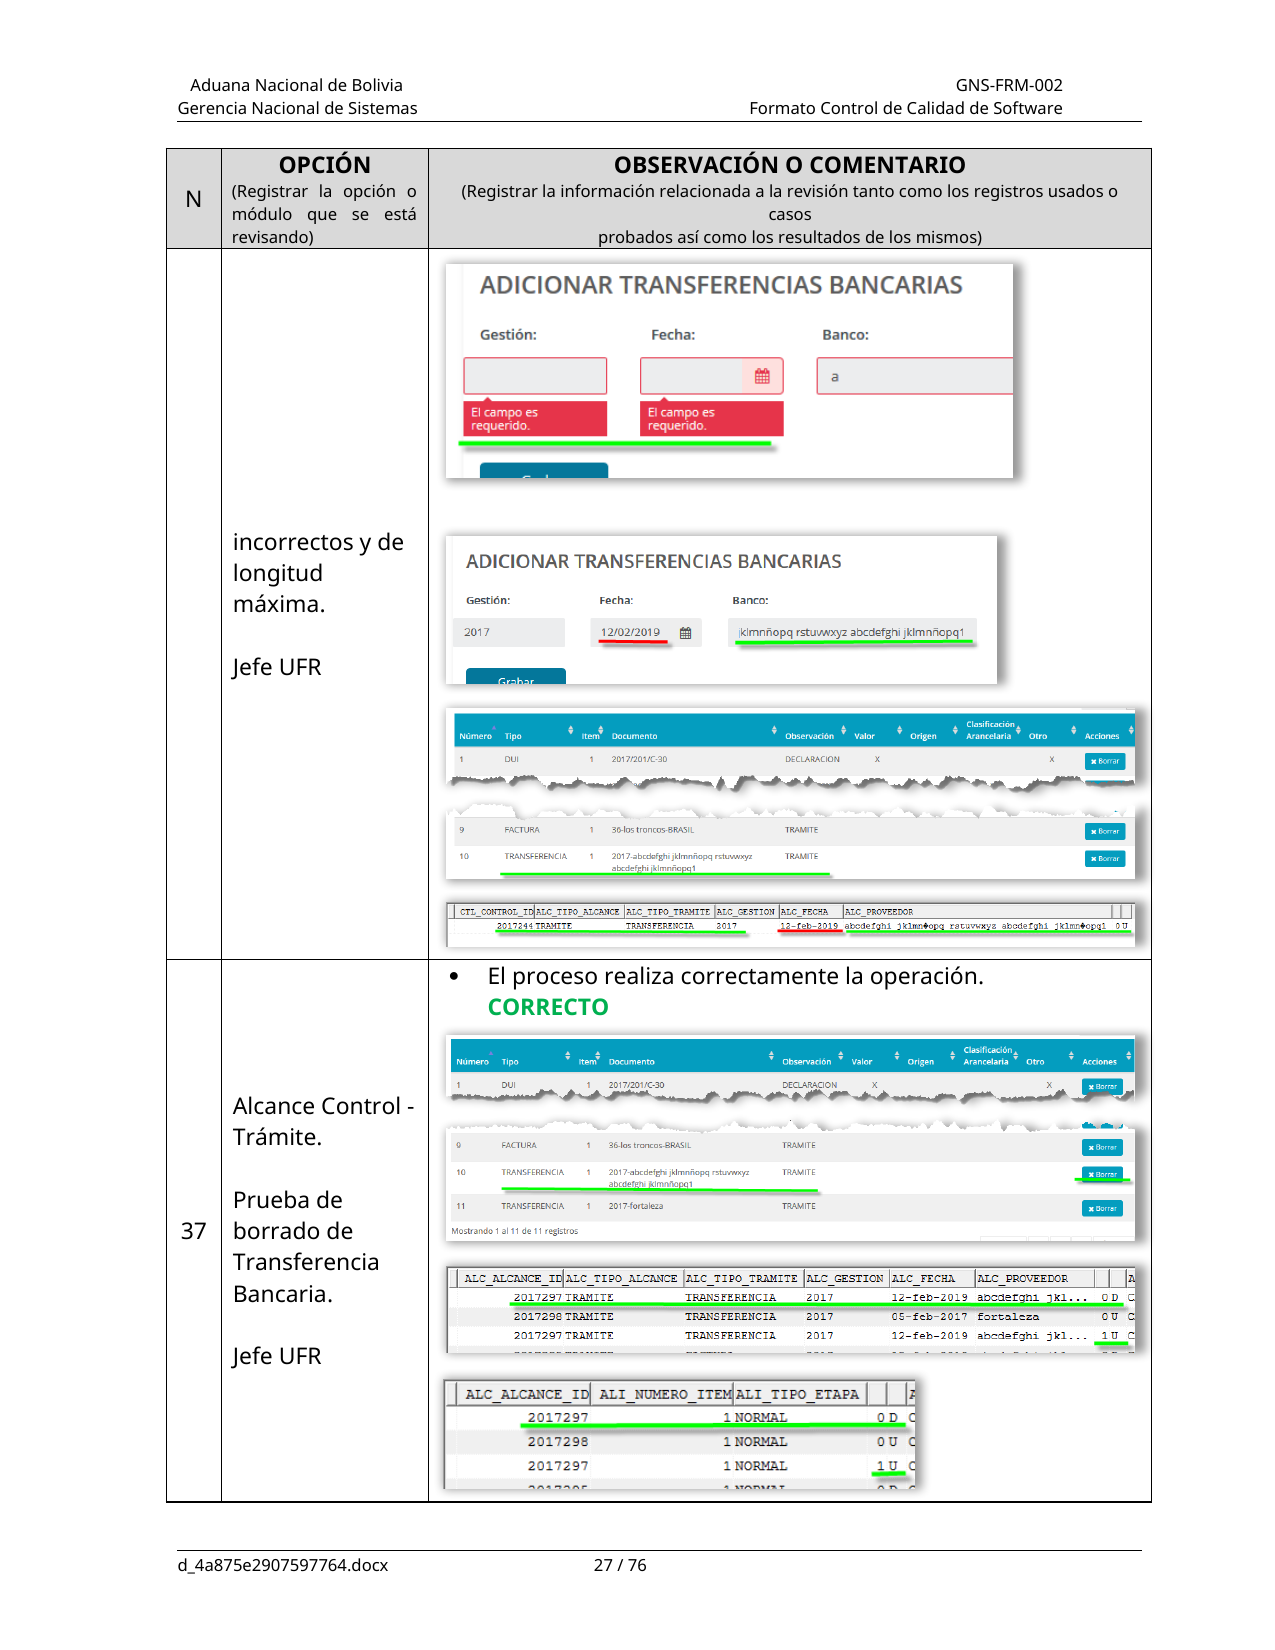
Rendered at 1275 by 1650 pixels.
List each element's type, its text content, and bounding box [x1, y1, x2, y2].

table_cell Alcance Control - Trámite. Prueba de borrado de Transferencia Bancaria. Jefe UFR [222, 960, 428, 1501]
table_cell El proceso realiza correctamente la operación. CORRECTO [429, 960, 1151, 1501]
picture [446, 264, 1013, 478]
picture [446, 708, 1135, 879]
picture [446, 902, 1135, 947]
table_cell El proceso no controla correctamente las fechas posteriores a la actual. REVISAR CORREGIDO VERIFICADO [429, 249, 1151, 959]
table_cell [167, 960, 221, 1501]
table_header OBSERVACIÓN O COMENTARIO (Registrar la información relacionada a la revisión tanto como los registros usados o casos probados así como los resultados de los mismos) [429, 149, 1151, 248]
picture [443, 1379, 915, 1489]
table_cell [167, 249, 221, 959]
table_header OPCIÓN (Registrar la opción o módulo que se está revisando) [222, 149, 428, 248]
picture [446, 1035, 1135, 1241]
table_header N [167, 149, 221, 248]
picture [446, 1266, 1135, 1353]
picture [446, 536, 997, 684]
table_cell Alcance Control - Trámite. Prueba de adición de Transferencia Bancaria con datos vacíos, incorrectos y de longitud máxima. Jefe UFR [222, 249, 428, 959]
